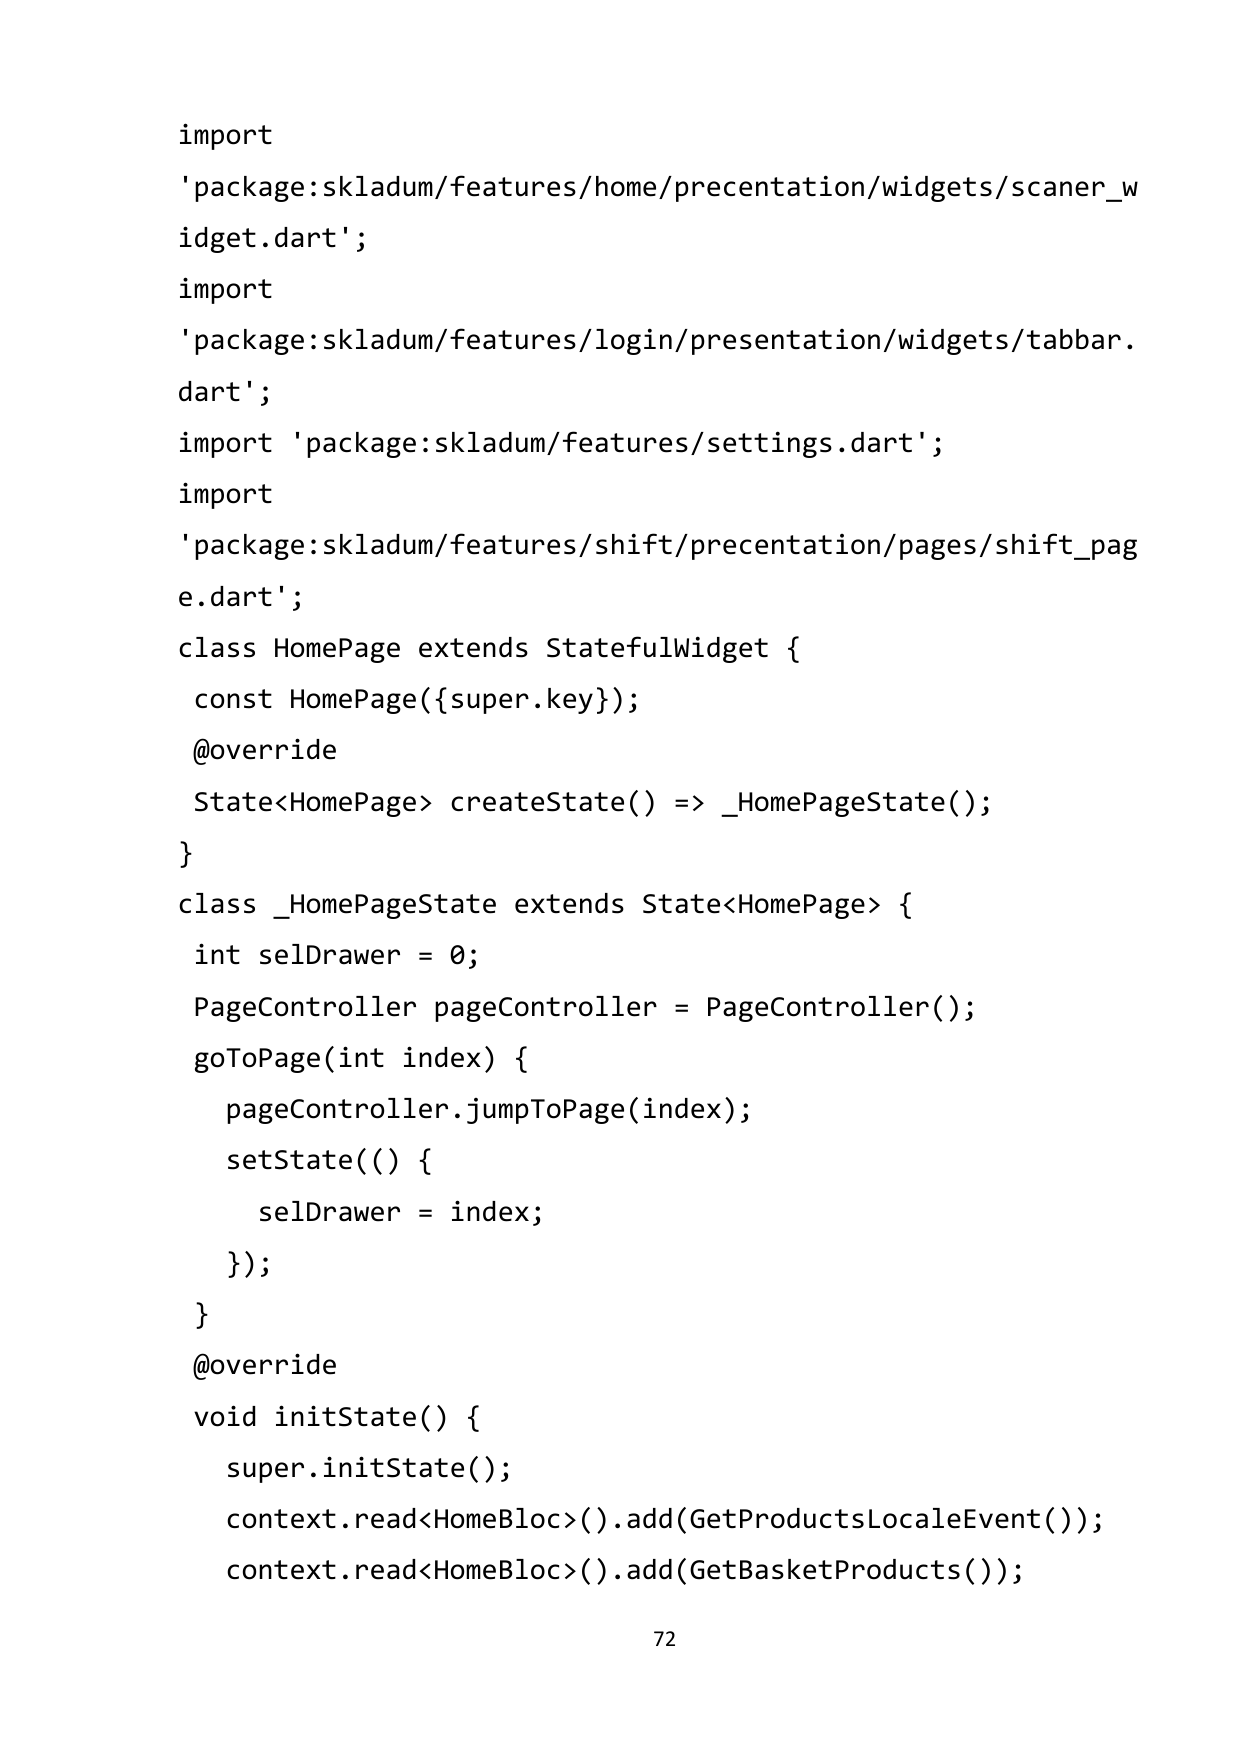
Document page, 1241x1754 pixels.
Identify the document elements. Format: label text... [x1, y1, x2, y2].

text setState(() { [177, 1143, 1152, 1177]
text class _HomePageState extends State<HomePage> { [177, 887, 1152, 921]
text const HomePage({super.key}); [177, 682, 1152, 716]
text super.initState(); [177, 1451, 1152, 1485]
text } [177, 836, 1152, 870]
text import 'package:skladum/features/login/presentation/widgets/tabbar.dart'; [177, 272, 1152, 408]
text State<HomePage> createState() => _HomePageState(); [177, 784, 1152, 818]
text goToPage(int index) { [177, 1041, 1152, 1075]
text }); [177, 1246, 1152, 1280]
text @override [177, 733, 1152, 767]
text context.read<HomeBloc>().add(GetBasketProducts()); [177, 1553, 1152, 1587]
text import 'package:skladum/features/settings.dart'; [177, 426, 1152, 460]
text import 'package:skladum/features/home/precentation/widgets/scaner_widget.dart'; [177, 118, 1152, 255]
text int selDrawer = 0; [177, 938, 1152, 972]
text import 'package:skladum/features/shift/precentation/pages/shift_page.dart'; [177, 477, 1152, 613]
text void initState() { [177, 1399, 1152, 1433]
text context.read<HomeBloc>().add(GetProductsLocaleEvent()); [177, 1502, 1152, 1536]
text selDrawer = index; [177, 1194, 1152, 1228]
text pageController.jumpToPage(index); [177, 1092, 1152, 1126]
text } [177, 1297, 1152, 1331]
text PageController pageController = PageController(); [177, 989, 1152, 1023]
text @override [177, 1348, 1152, 1382]
text class HomePage extends StatefulWidget { [177, 631, 1152, 665]
